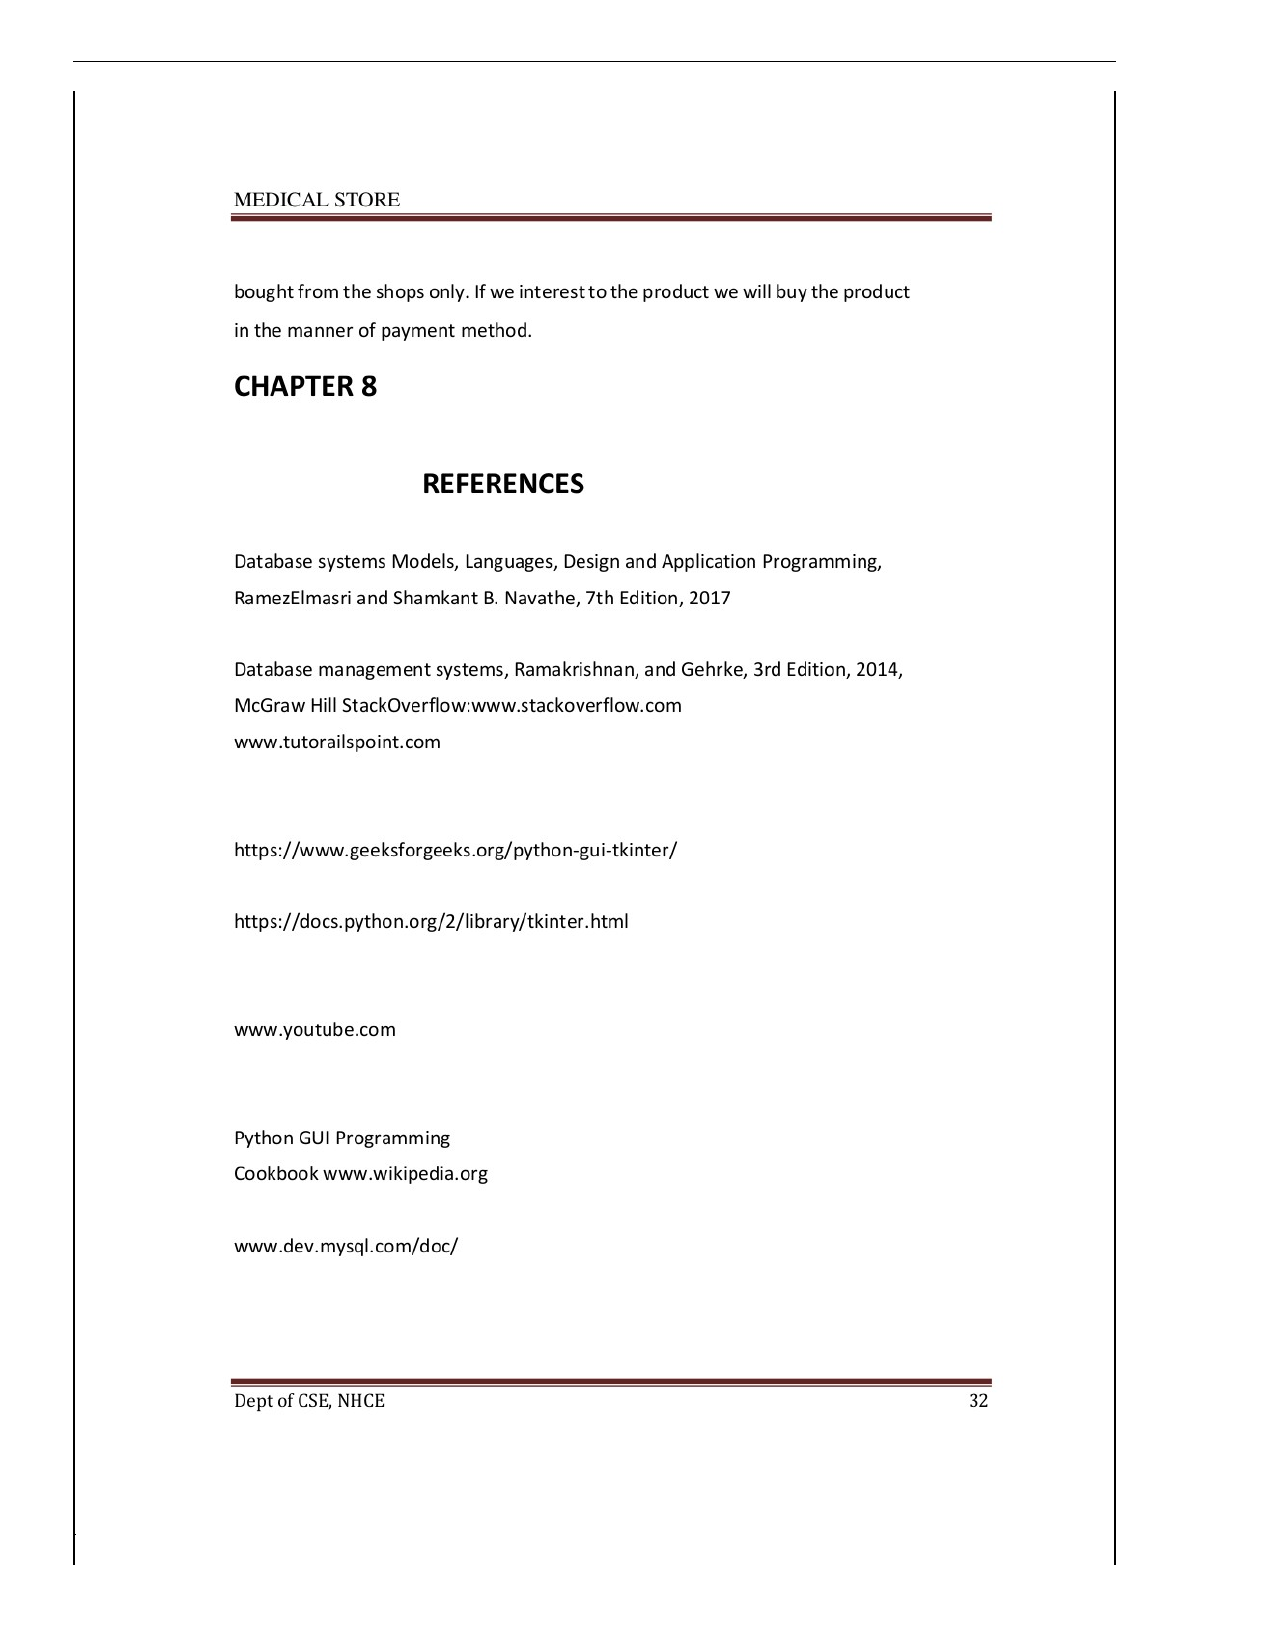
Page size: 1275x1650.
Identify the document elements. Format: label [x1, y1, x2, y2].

picture [76, 93, 1114, 1562]
